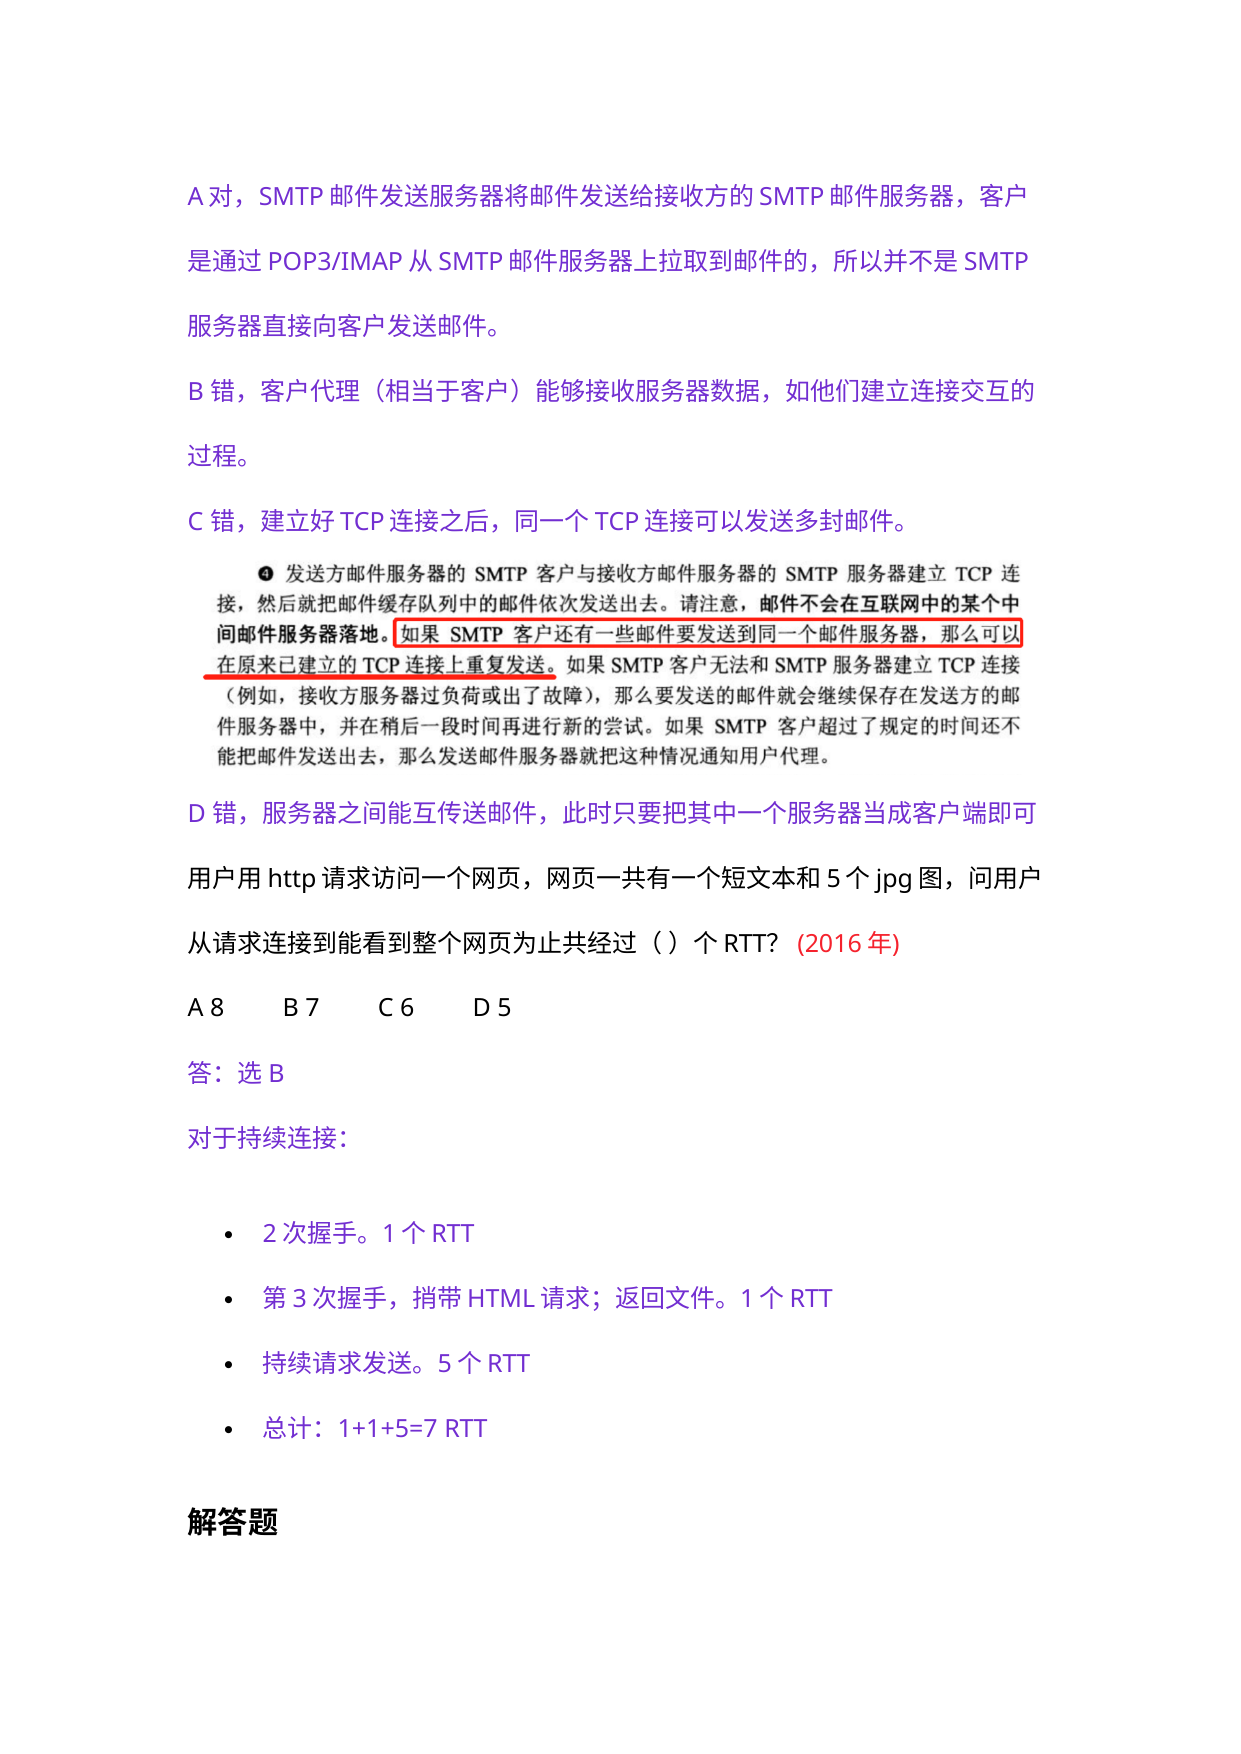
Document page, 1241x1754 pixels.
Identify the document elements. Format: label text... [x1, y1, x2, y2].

text 答：选 B [187, 1039, 1053, 1104]
text 用户用http请求访问一个网页，网页一共有一个短文本和5个jpg图，问用户从请求连接到能看到整个网页为止共经过（ ）个RTT？ (2016年) [187, 844, 1053, 974]
list 总计：1+1+5=7 RTT [225, 1394, 1053, 1459]
text A 8 B 7 C 6 D 5 [187, 974, 1053, 1039]
text 解答题 [187, 1488, 1053, 1553]
text C 错，建立好TCP连接之后，同一个TCP连接可以发送多封邮件。 [187, 487, 1053, 552]
text D 错，服务器之间能互传送邮件，此时只要把其中一个服务器当成客户端即可 [187, 779, 1053, 844]
picture [187, 557, 1053, 775]
text B 错，客户代理（相当于客户）能够接收服务器数据，如他们建立连接交互的过程。 [187, 357, 1053, 487]
text 对于持续连接： [187, 1104, 1053, 1169]
list 2次握手。1个RTT [225, 1199, 1053, 1264]
text A对，SMTP邮件发送服务器将邮件发送给接收方的SMTP邮件服务器，客户是通过POP3/IMAP从SMTP邮件服务器上拉取到邮件的，所以并不是SMTP服务器直接向客户发送邮件。 [187, 162, 1053, 357]
list 第3次握手，捎带HTML请求；返回文件。1个RTT [225, 1264, 1053, 1329]
list 持续请求发送。5个RTT [225, 1329, 1053, 1394]
